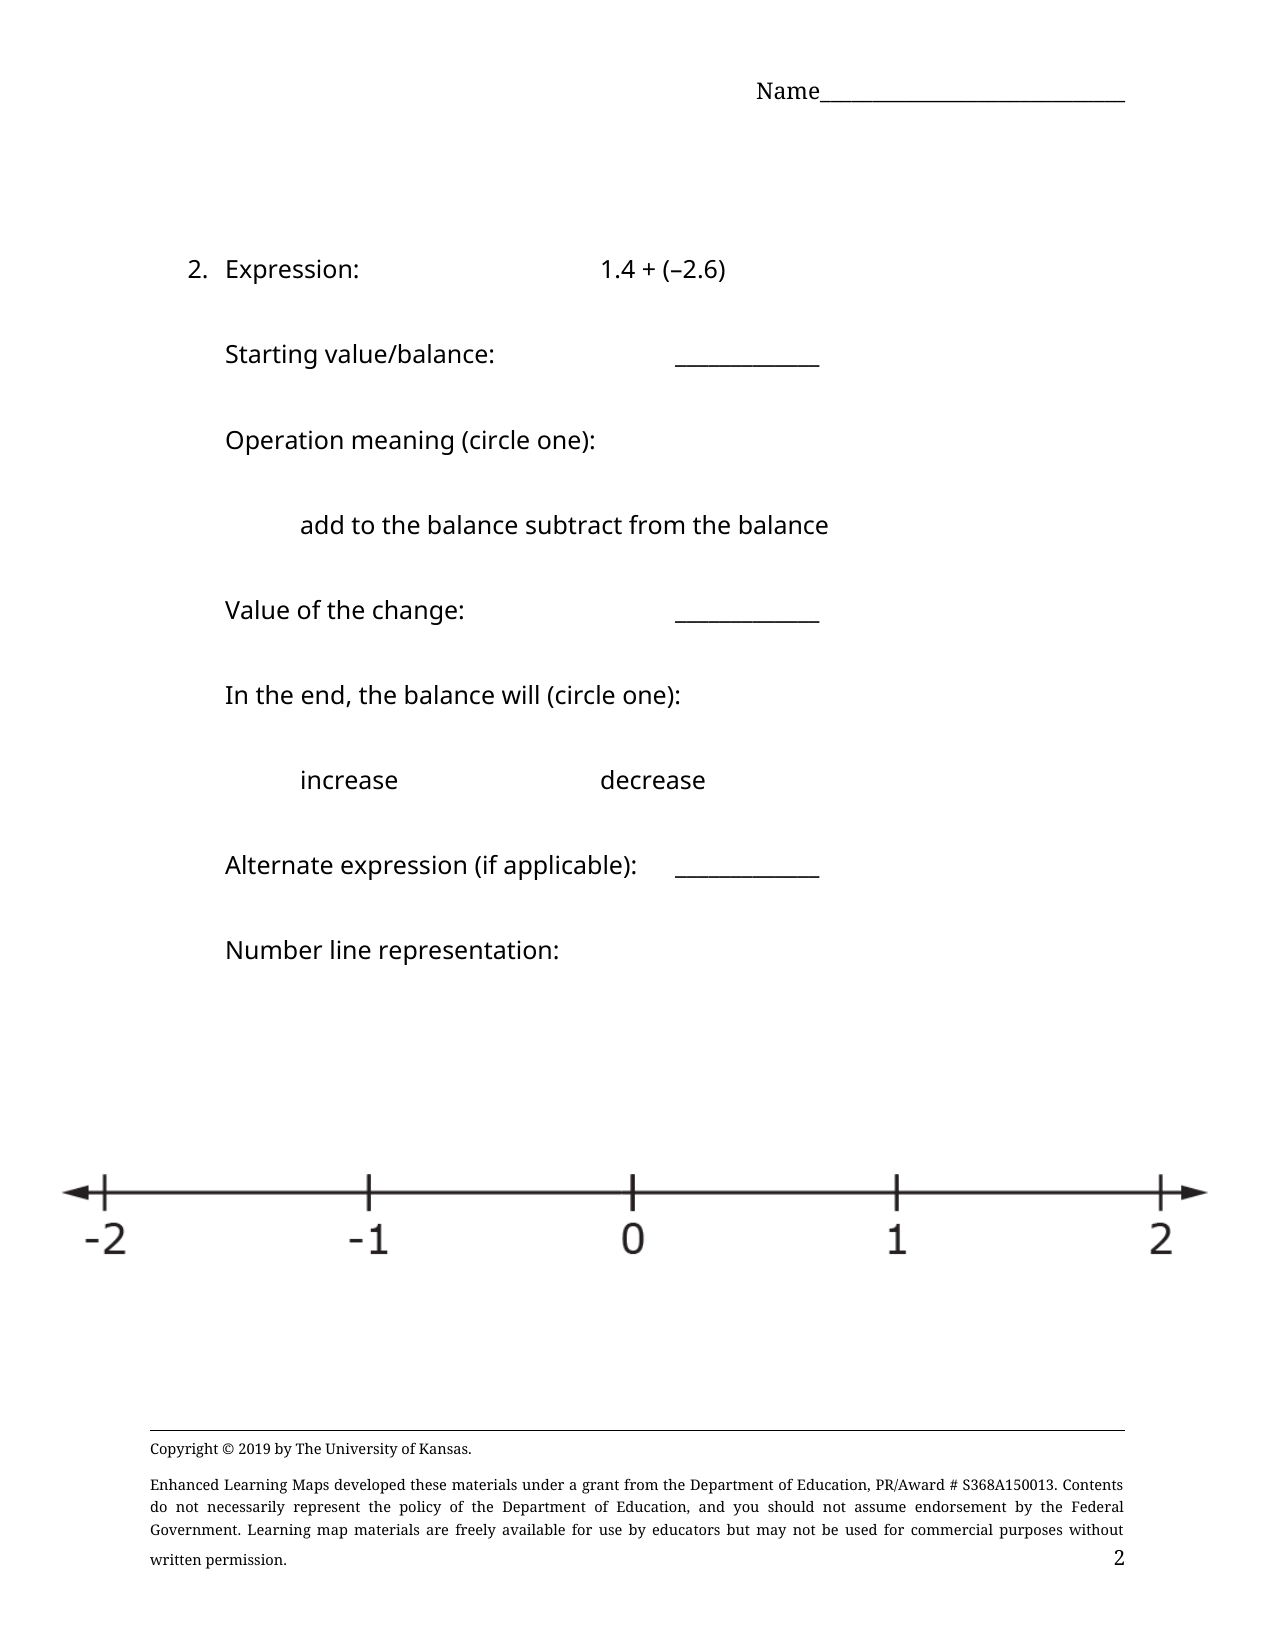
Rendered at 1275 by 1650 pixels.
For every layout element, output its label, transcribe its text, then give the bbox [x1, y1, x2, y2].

list Starting value/balance: _____________ [225, 337, 1125, 371]
list Value of the change: _____________ [225, 592, 1125, 627]
picture [46, 1151, 1217, 1268]
list increase decrease [300, 763, 1125, 797]
list Operation meaning (circle one): [225, 422, 1125, 456]
list In the end, the balance will (circle one): [225, 678, 1125, 712]
list Alternate expression (if applicable): _____________ [225, 848, 1125, 882]
list add to the balance subtract from the balance [300, 507, 1125, 541]
list Expression: 1.4 + (–2.6) [187, 252, 1125, 286]
list Number line representation: [225, 933, 1125, 967]
